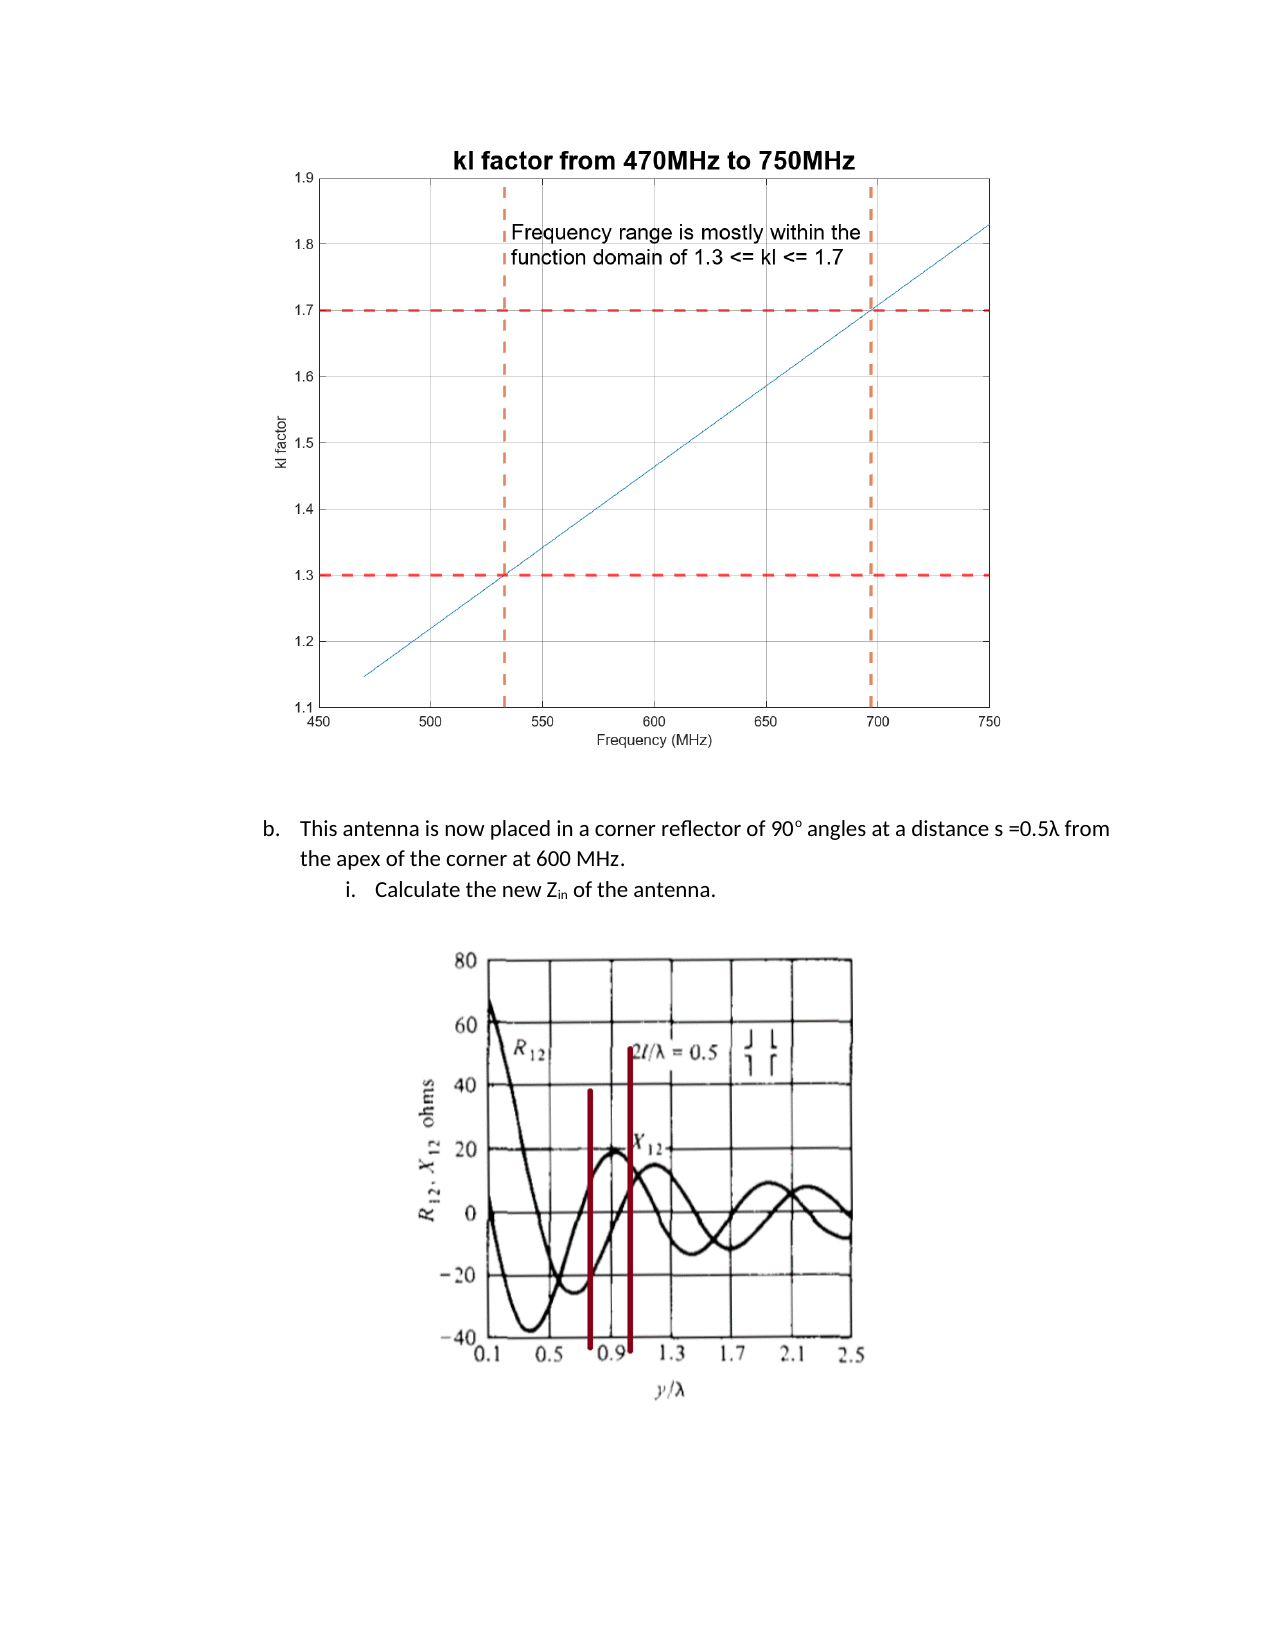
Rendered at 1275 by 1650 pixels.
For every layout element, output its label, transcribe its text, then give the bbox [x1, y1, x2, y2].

list Calculate the new Zin of the antenna. [356, 875, 1125, 903]
picture [402, 921, 873, 1408]
picture [273, 150, 1002, 749]
list This antenna is now placed in a corner reflector of 90o angles at a distance s =0.5λ from the apex of the corner at 600 MHz. [262, 814, 1125, 872]
